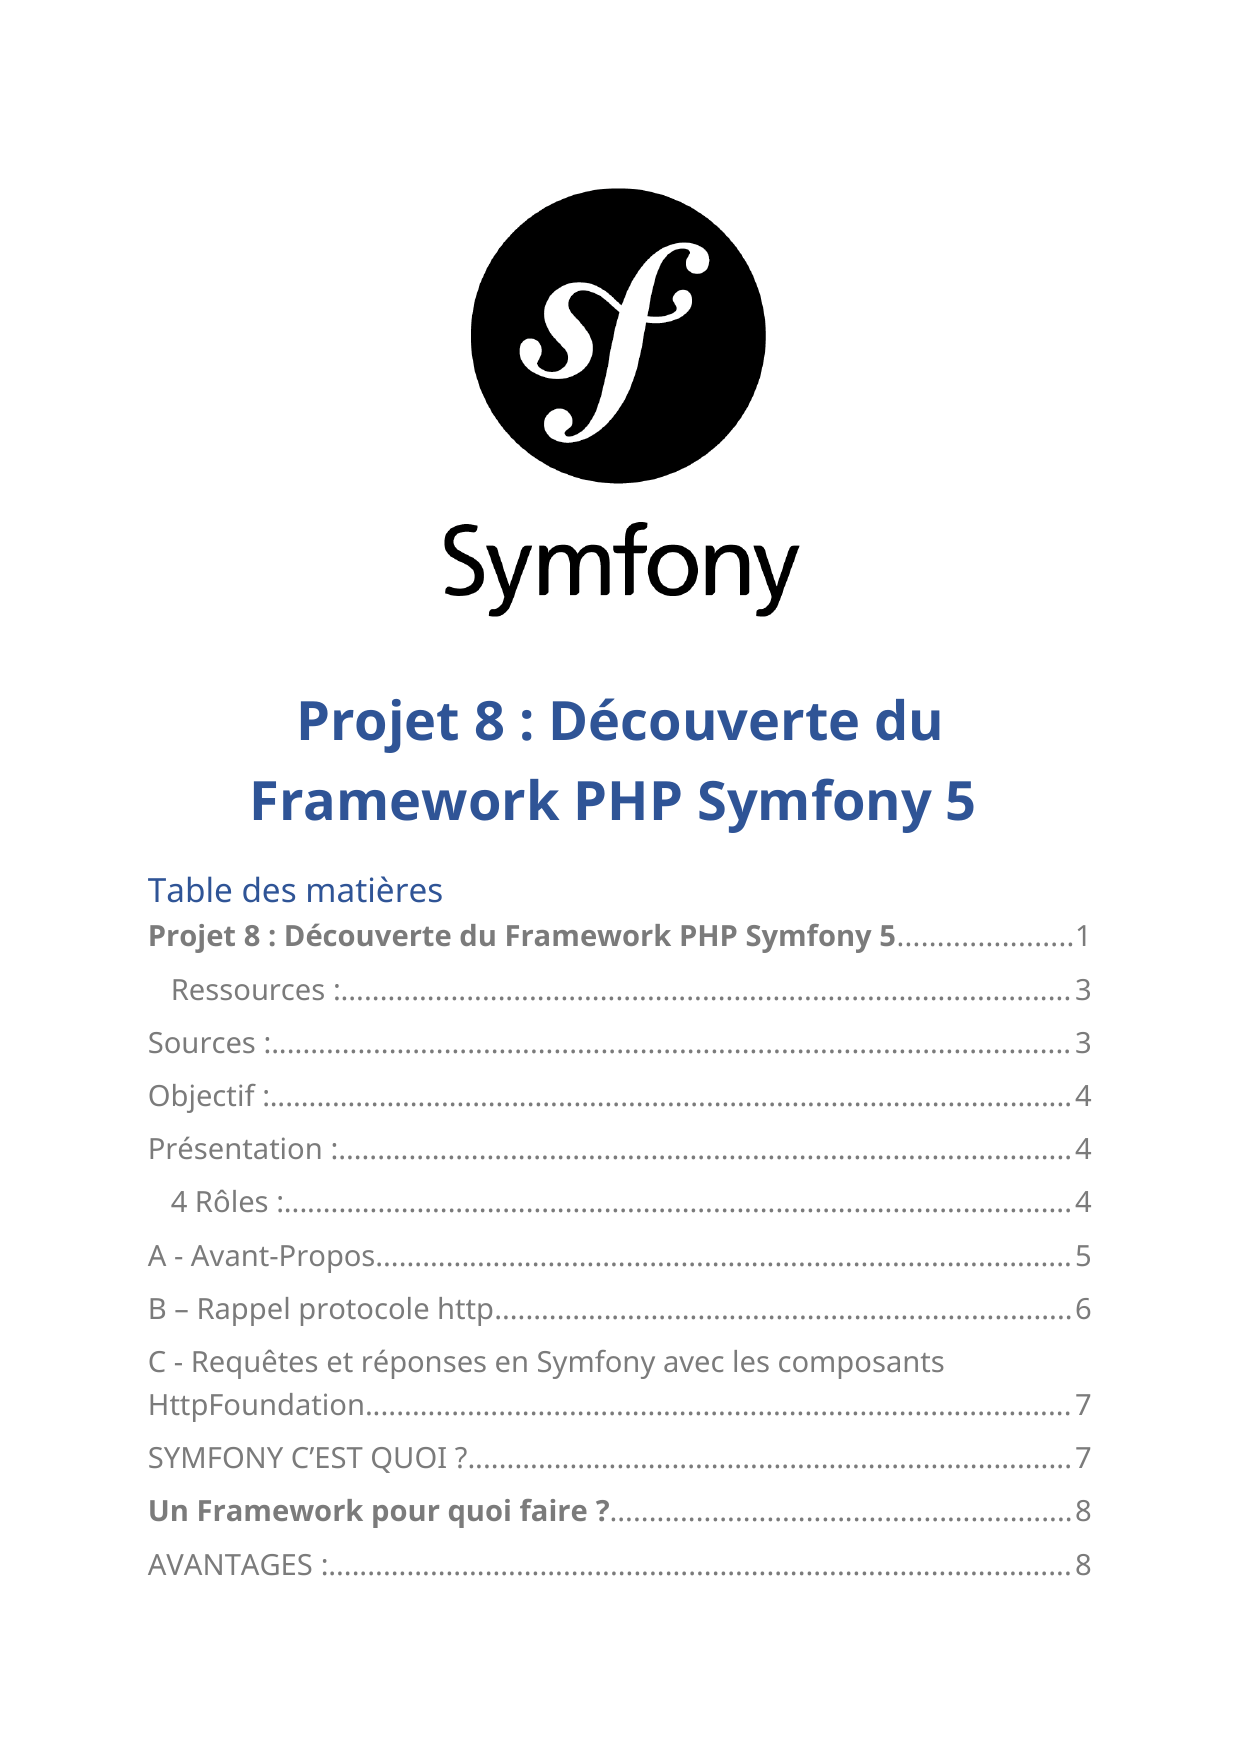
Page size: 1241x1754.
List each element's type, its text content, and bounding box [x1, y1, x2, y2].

picture [147, 147, 1093, 652]
subtitle Projet 8 : Découverte du Framework PHP Symfony 5 [148, 652, 1093, 836]
